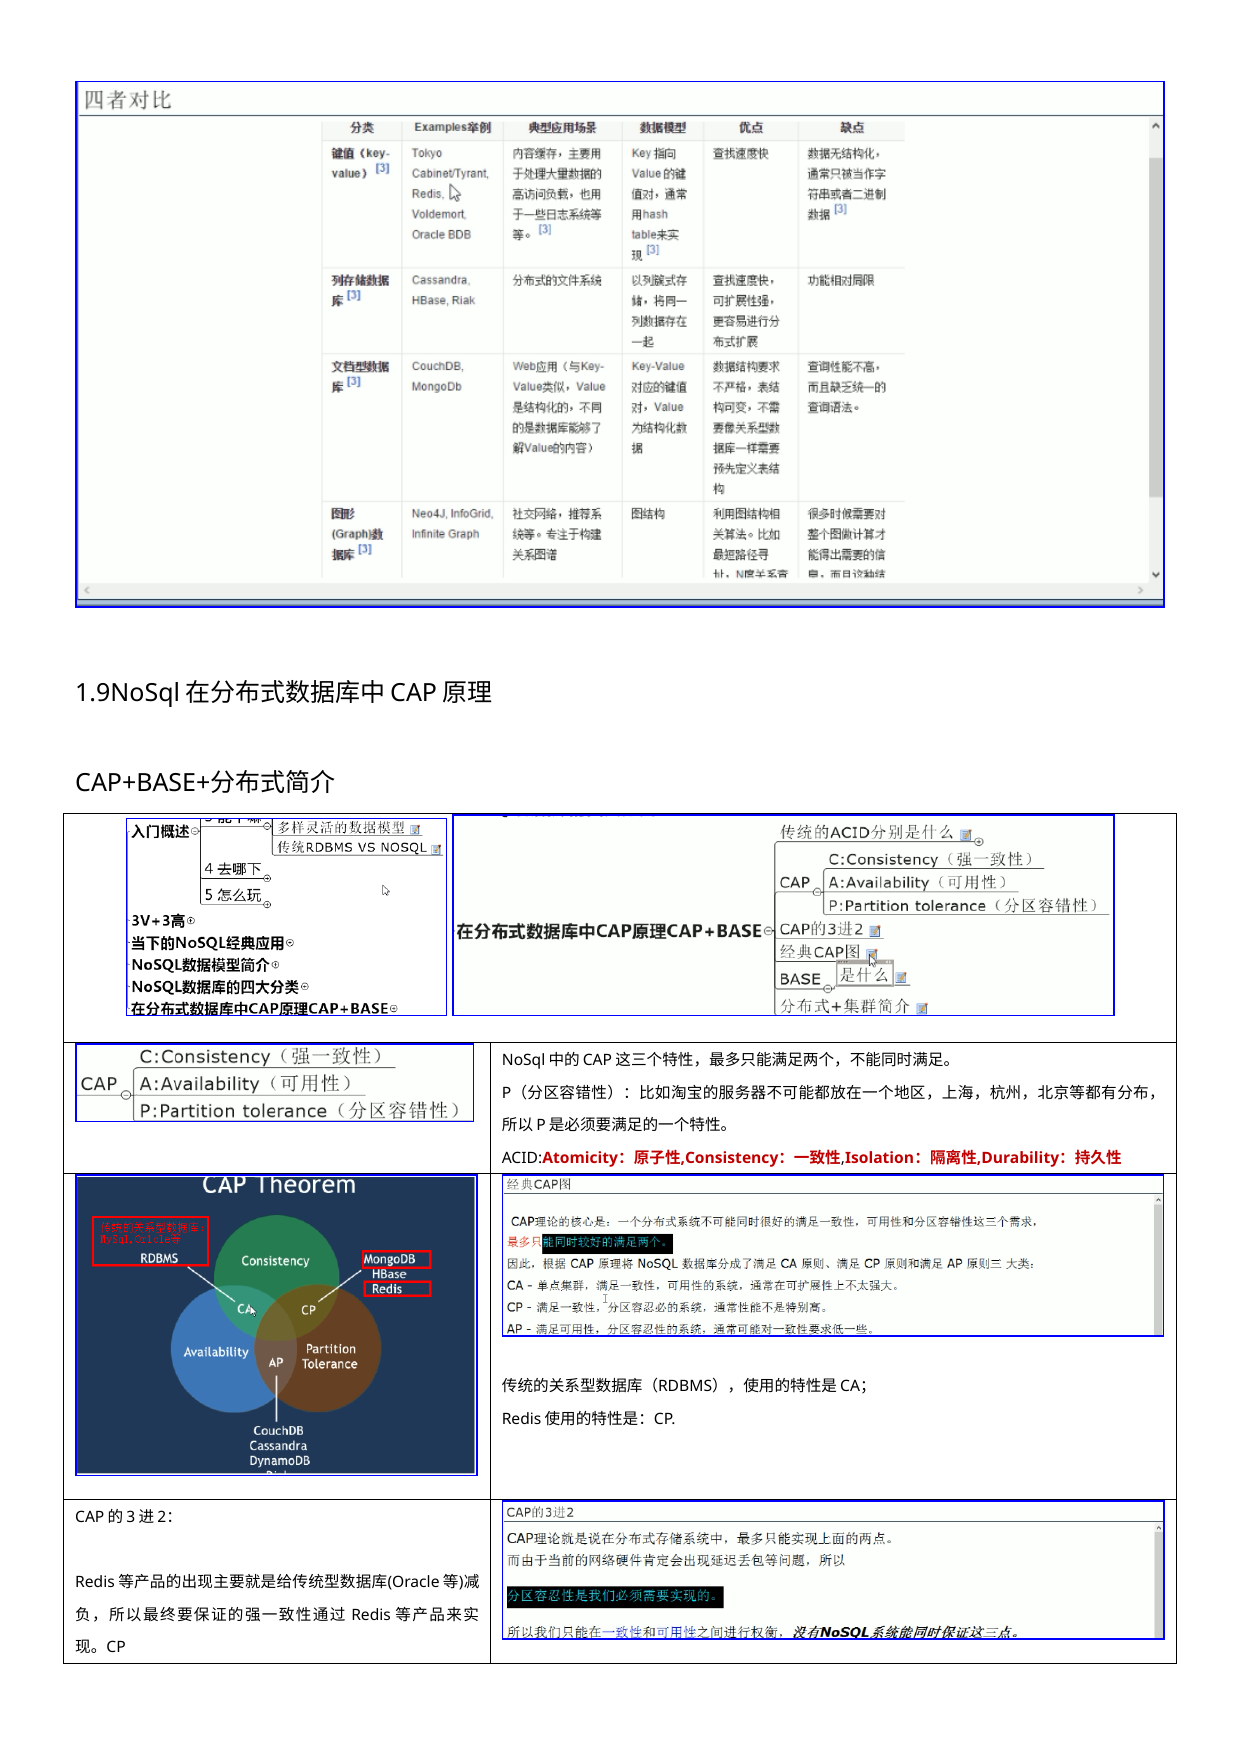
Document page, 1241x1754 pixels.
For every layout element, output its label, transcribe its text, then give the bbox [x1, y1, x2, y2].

picture [503, 1176, 1163, 1335]
table_cell [64, 1174, 490, 1499]
table_cell 传统的关系型数据库（RDBMS），使用的特性是CA； Redis使用的特性是：CP. [491, 1174, 1176, 1499]
picture [127, 819, 446, 1015]
picture [77, 1176, 476, 1475]
picture [454, 816, 1113, 1015]
table_cell [491, 1500, 1176, 1662]
subtitle 1.9NoSql在分布式数据库中CAP原理 [75, 658, 1165, 723]
picture [503, 1502, 1163, 1638]
table_header [64, 814, 1176, 1042]
picture [77, 82, 1163, 606]
picture [77, 1045, 473, 1121]
table_cell NoSql中的CAP这三个特性，最多只能满足两个，不能同时满足。 P（分区容错性）：比如淘宝的服务器不可能都放在一个地区，上海，杭州，北京等都有分布，所以P是必须要满足的一个特性。 ACID:Atomicity：原子性,Consistency：一致性,Isolation：隔离性,Durability：持久性 [491, 1043, 1176, 1173]
table_cell [64, 1043, 490, 1173]
subtitle CAP+BASE+分布式简介 [75, 748, 1165, 813]
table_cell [64, 1500, 490, 1662]
